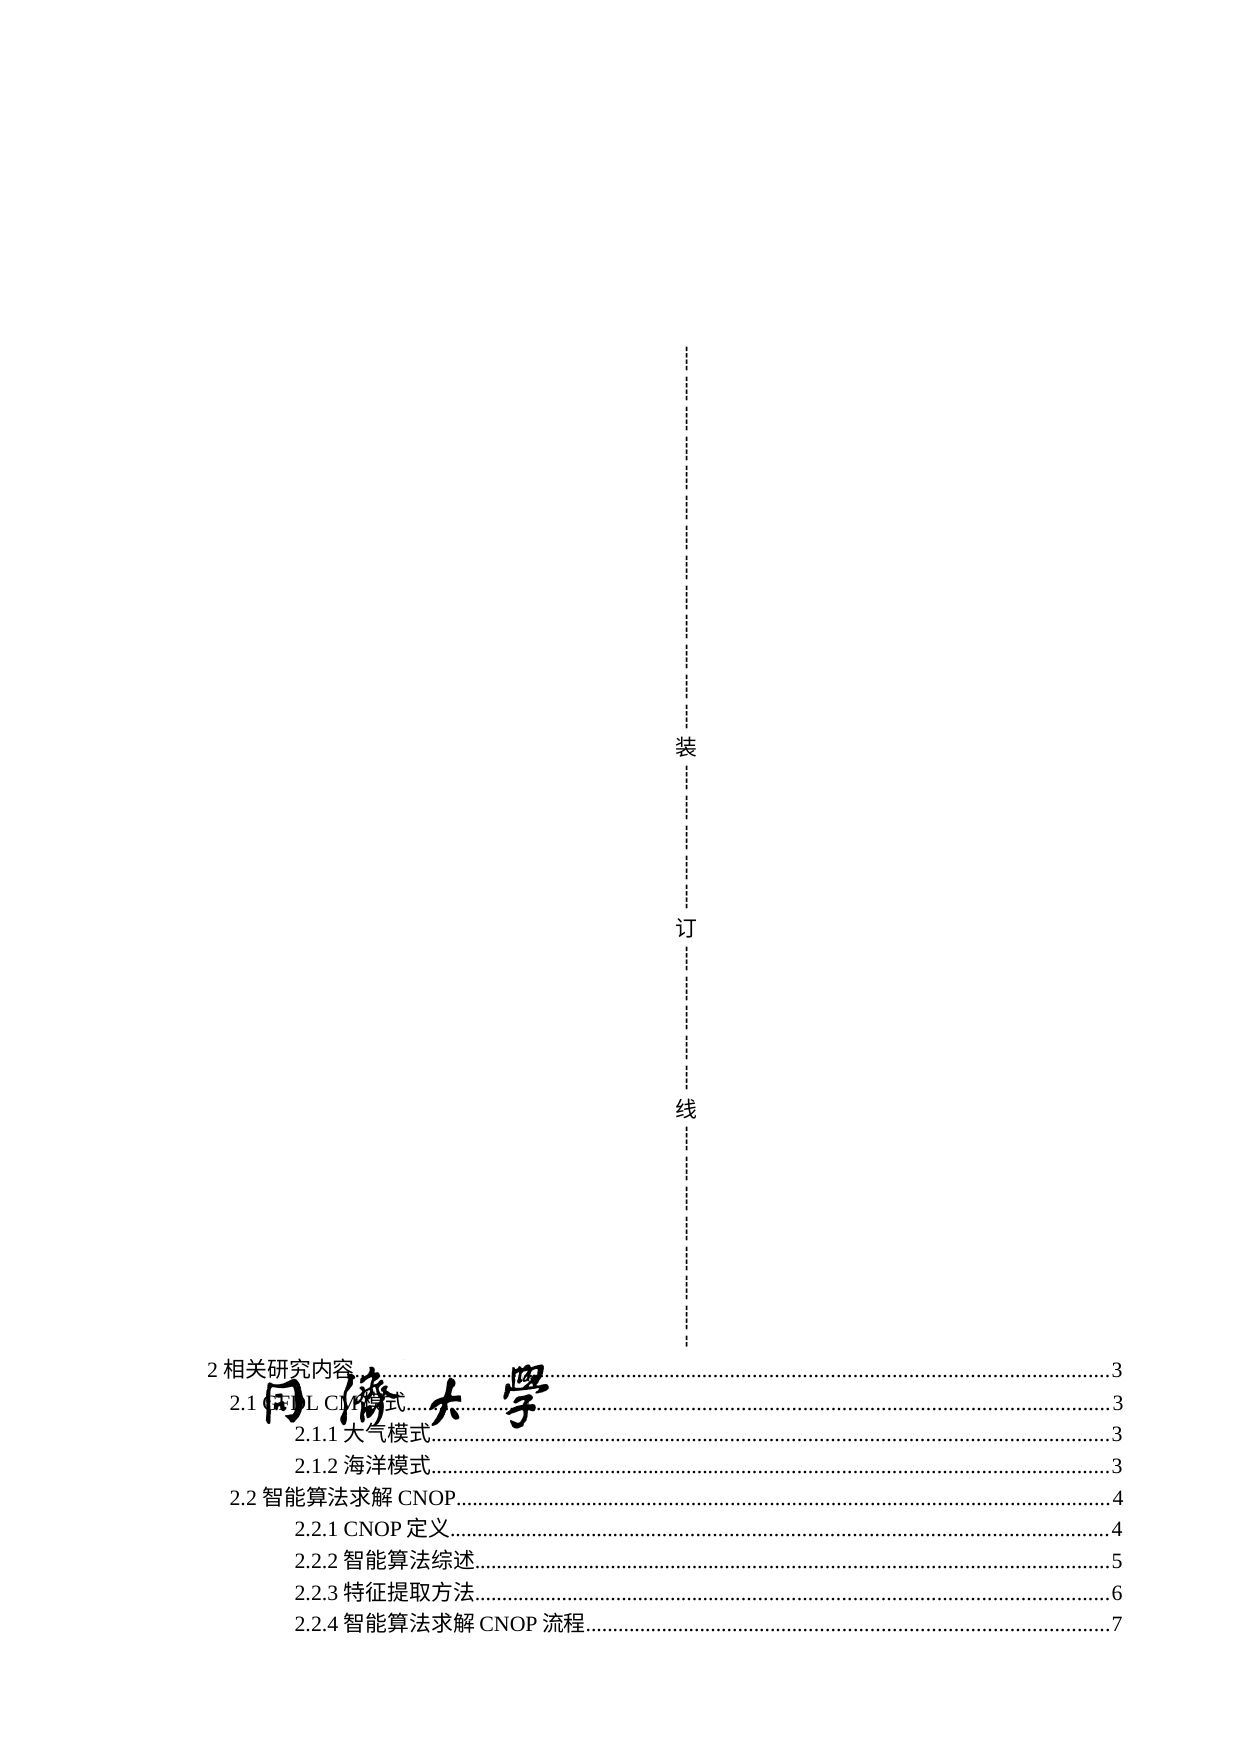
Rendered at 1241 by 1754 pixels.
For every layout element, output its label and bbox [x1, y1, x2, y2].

picture [244, 1356, 567, 1436]
